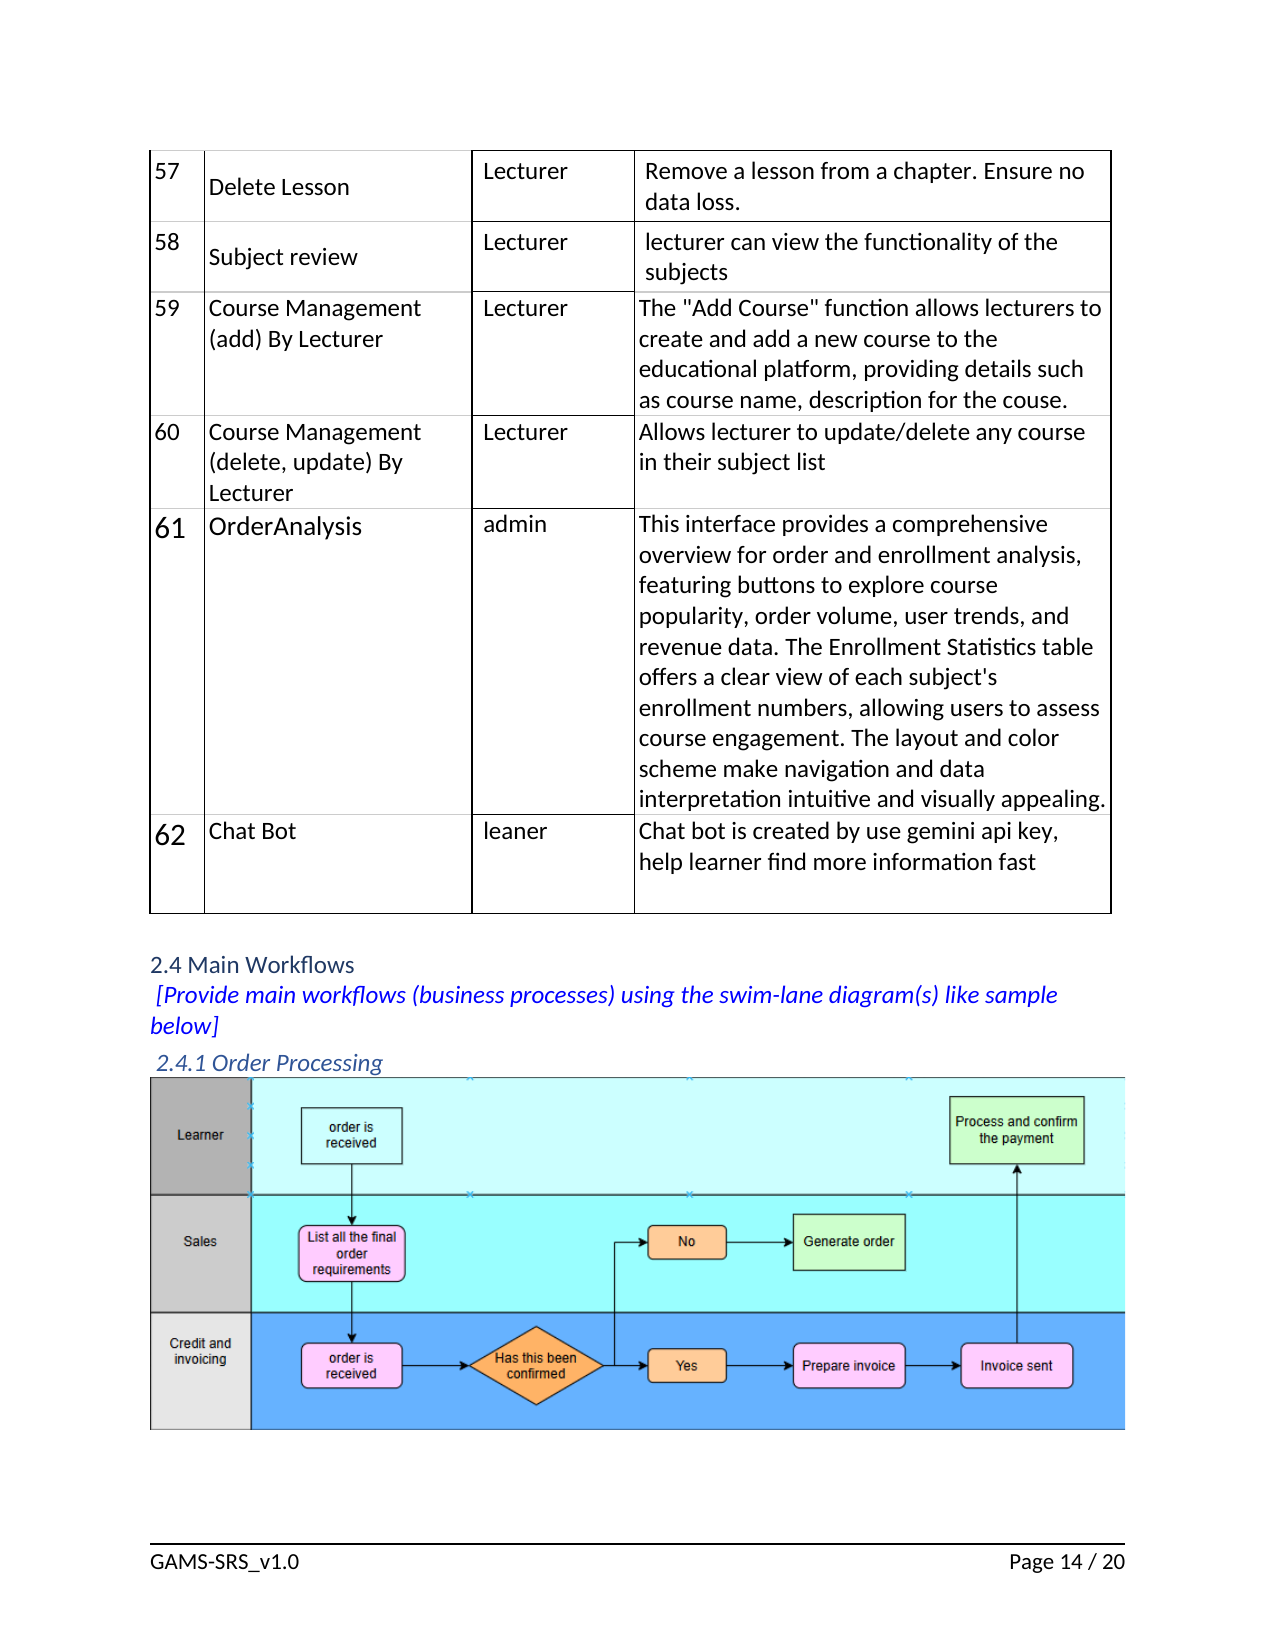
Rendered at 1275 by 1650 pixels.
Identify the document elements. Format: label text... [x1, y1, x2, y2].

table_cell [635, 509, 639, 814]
text [Provide main workflows (business processes) using the swim-lane diagram(s) like sample below] [150, 979, 1125, 1041]
table_cell Lecturer [473, 151, 634, 221]
table_cell Remove a lesson from a chapter. Ensure no data loss. [635, 151, 1110, 221]
table_cell 61 [151, 509, 204, 814]
table_cell Subject review [205, 222, 471, 291]
table_cell 58 [151, 222, 204, 291]
table_cell Course Management (delete, update) By Lecturer [294, 416, 471, 507]
table_cell leaner [473, 815, 634, 913]
table_cell admin [473, 509, 634, 814]
picture [150, 1077, 1125, 1430]
table_cell Course Management (add) By Lecturer [205, 293, 471, 414]
table_cell Lecturer [473, 292, 634, 414]
table_cell lecturer can view the functionality of the subjects [635, 222, 1110, 291]
table_cell 59 [151, 293, 204, 414]
subtitle 2.4 Main Workflows [150, 949, 1125, 979]
table_cell 60 [151, 416, 204, 507]
table_cell Allows lecturer to update/delete any course in their subject list [635, 416, 1110, 507]
table_cell Chat Bot [205, 815, 471, 913]
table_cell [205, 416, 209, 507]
table_cell The "Add Course" function allows lecturers to create and add a new course to the educational platform, providing details such as course name, description for the couse. [635, 293, 1110, 414]
table_cell Lecturer [473, 222, 634, 291]
table_cell 62 [151, 815, 204, 913]
table_cell Chat bot is created by use gemini api key, help learner find more information fast [635, 815, 1110, 913]
table_cell 57 [151, 151, 204, 221]
table_cell OrderAnalysis [205, 509, 471, 814]
table_cell Lecturer [473, 416, 634, 507]
table_cell This interface provides a comprehensive overview for order and enrollment analysis, featuring buttons to explore course popularity, order volume, user trends, and revenue data. The Enrollment Statistics table offers a clear view of each subject's enrollment numbers, allowing users to assess course engagement. The layout and color scheme make navigation and data interpretation intuitive and visually appealing. [985, 509, 1110, 814]
table_cell Delete Lesson [205, 151, 471, 221]
subtitle 2.4.1 Order Processing [150, 1047, 1125, 1077]
